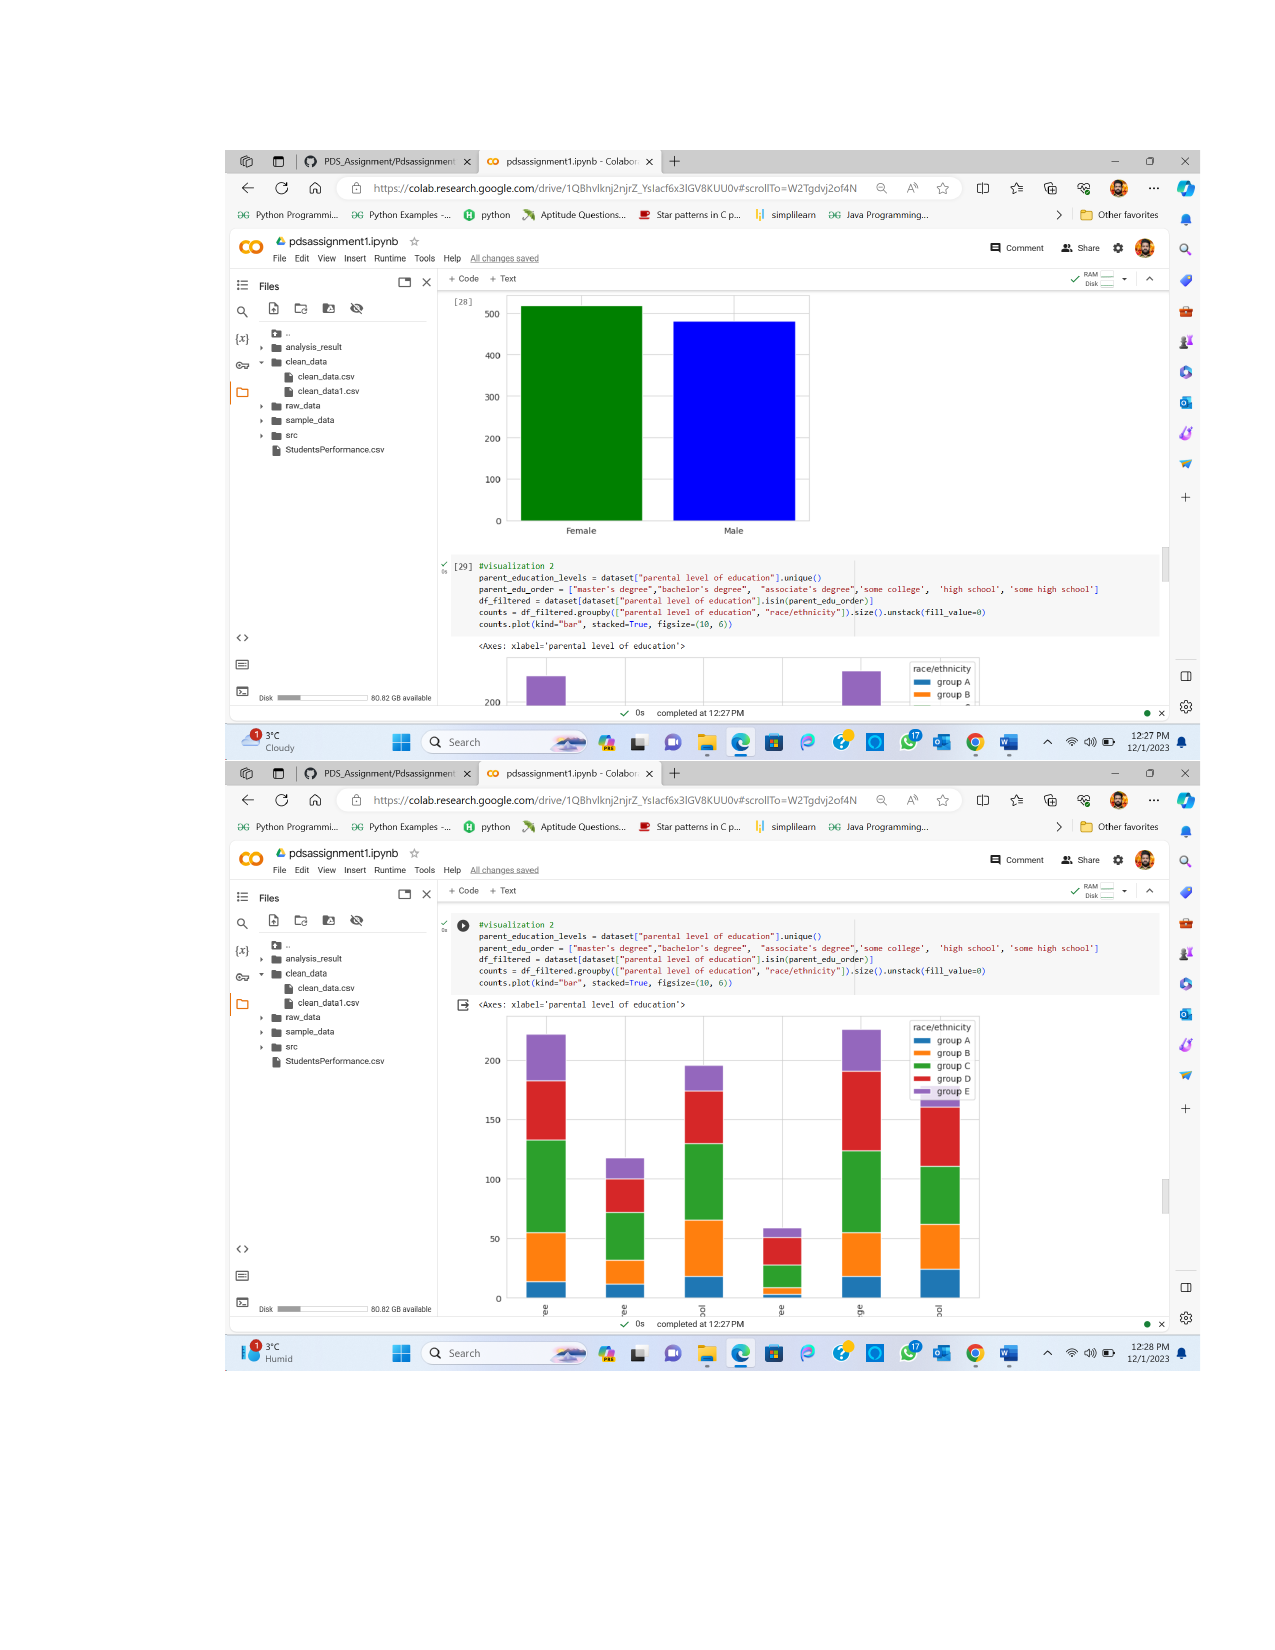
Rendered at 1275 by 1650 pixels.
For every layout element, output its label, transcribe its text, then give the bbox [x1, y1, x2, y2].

picture [225, 761, 1200, 1371]
picture [225, 150, 1200, 760]
